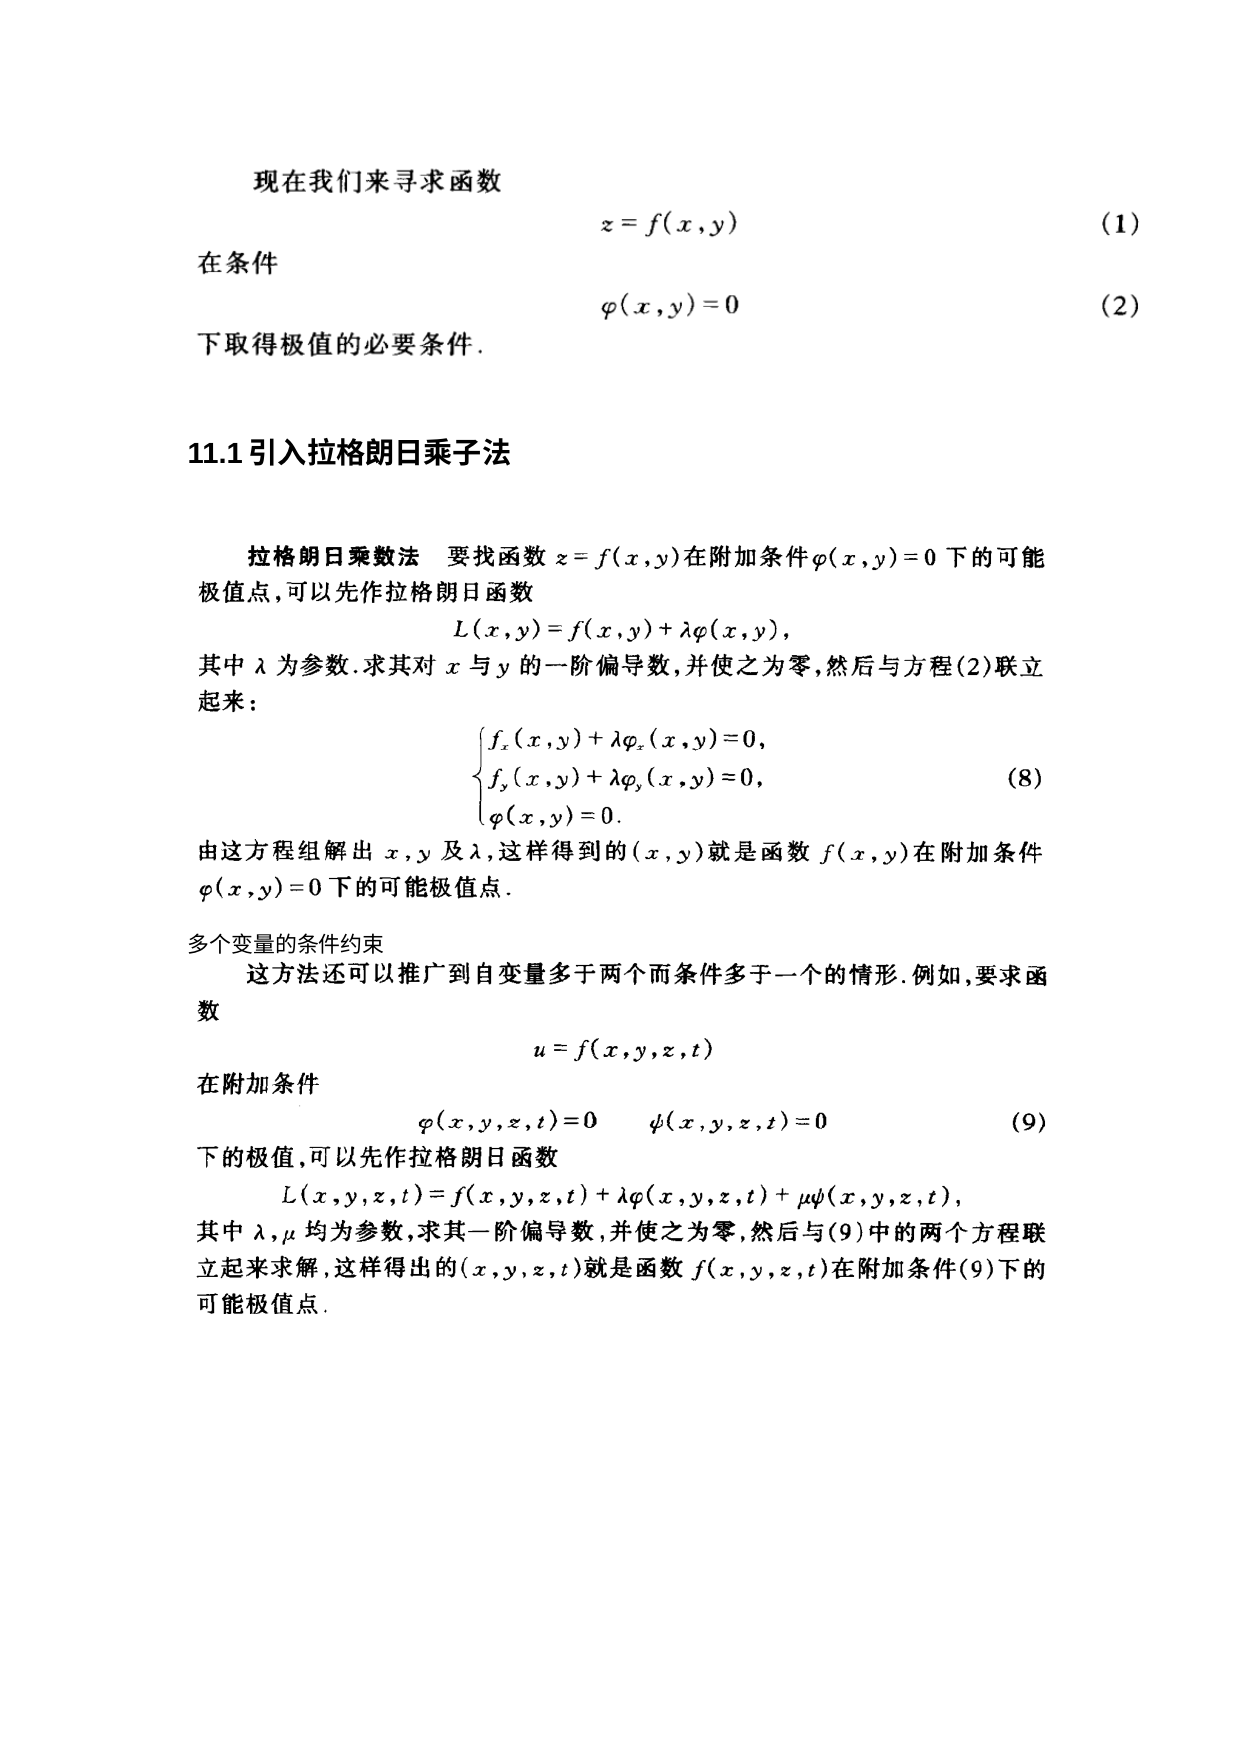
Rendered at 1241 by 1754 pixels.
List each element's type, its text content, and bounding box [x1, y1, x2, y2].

subtitle 11.1引入拉格朗日乘子法 [187, 419, 1053, 484]
text 多个变量的条件约束 [187, 927, 1053, 959]
picture [187, 162, 1158, 362]
picture [187, 959, 1058, 1314]
picture [187, 537, 1052, 910]
